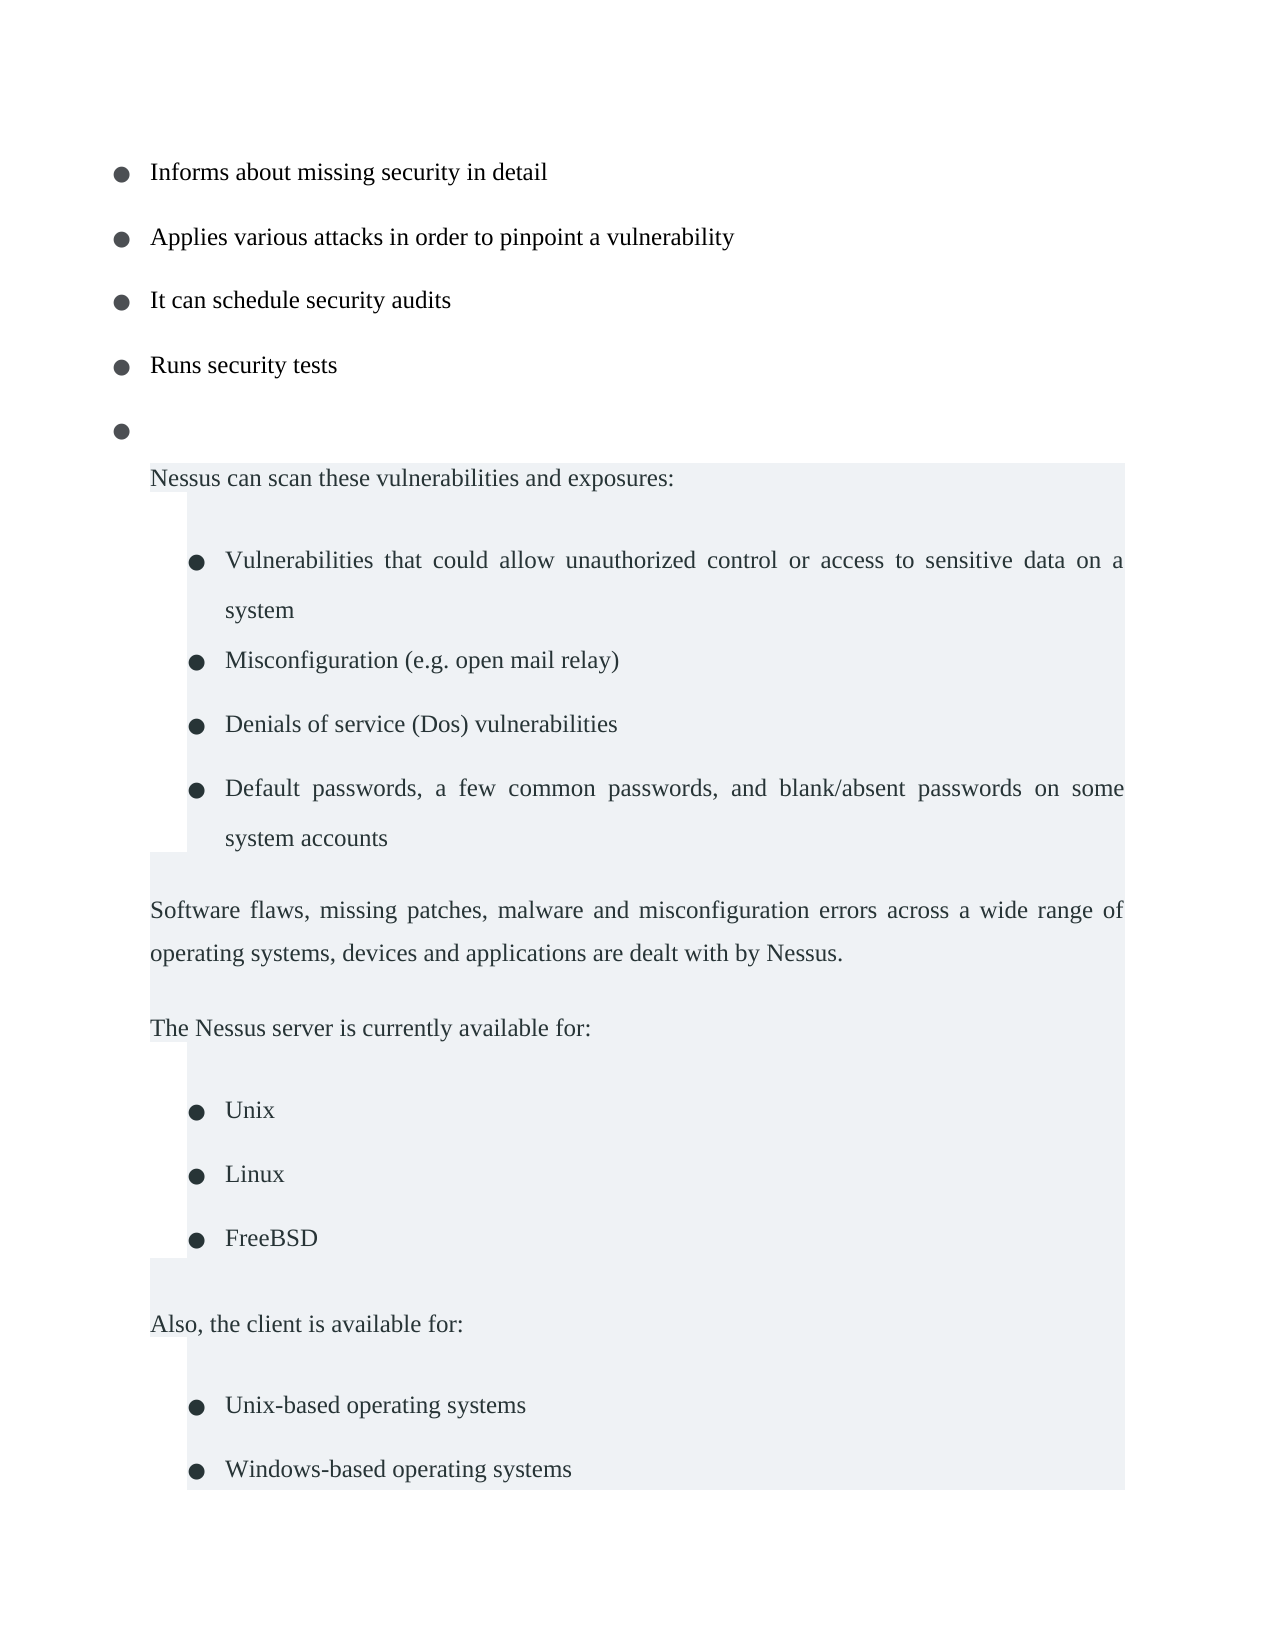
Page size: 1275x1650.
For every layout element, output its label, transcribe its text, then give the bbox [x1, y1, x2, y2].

text Also, the client is available for: [150, 1309, 1125, 1337]
text The Nessus server is currently available for: [150, 1013, 1125, 1042]
list Unix-based operating systems [187, 1383, 1125, 1426]
list Windows-based operating systems [187, 1447, 1125, 1490]
list Denials of service (Dos) vulnerabilities [187, 702, 1125, 745]
list Linux [187, 1151, 1125, 1194]
list Informs about missing security in detail [112, 150, 1125, 193]
list Misconfiguration (e.g. open mail relay) [187, 638, 1125, 681]
list FreeBSD [187, 1215, 1125, 1258]
list Runs security tests [112, 342, 1125, 385]
list It can schedule security audits [112, 278, 1125, 321]
text Software flaws, missing patches, malware and misconfiguration errors across a wide range of operating systems, devices and applications are dealt with by Nessus. [150, 895, 1125, 967]
list Vulnerabilities that could allow unauthorized control or access to sensitive data on a system [187, 538, 1125, 623]
list Unix [187, 1087, 1125, 1130]
text Nessus can scan these vulnerabilities and exposures: [150, 463, 1125, 492]
list Default passwords, a few common passwords, and blank/absent passwords on some system accounts [187, 766, 1125, 852]
list Applies various attacks in order to pinpoint a vulnerability [112, 214, 1125, 257]
